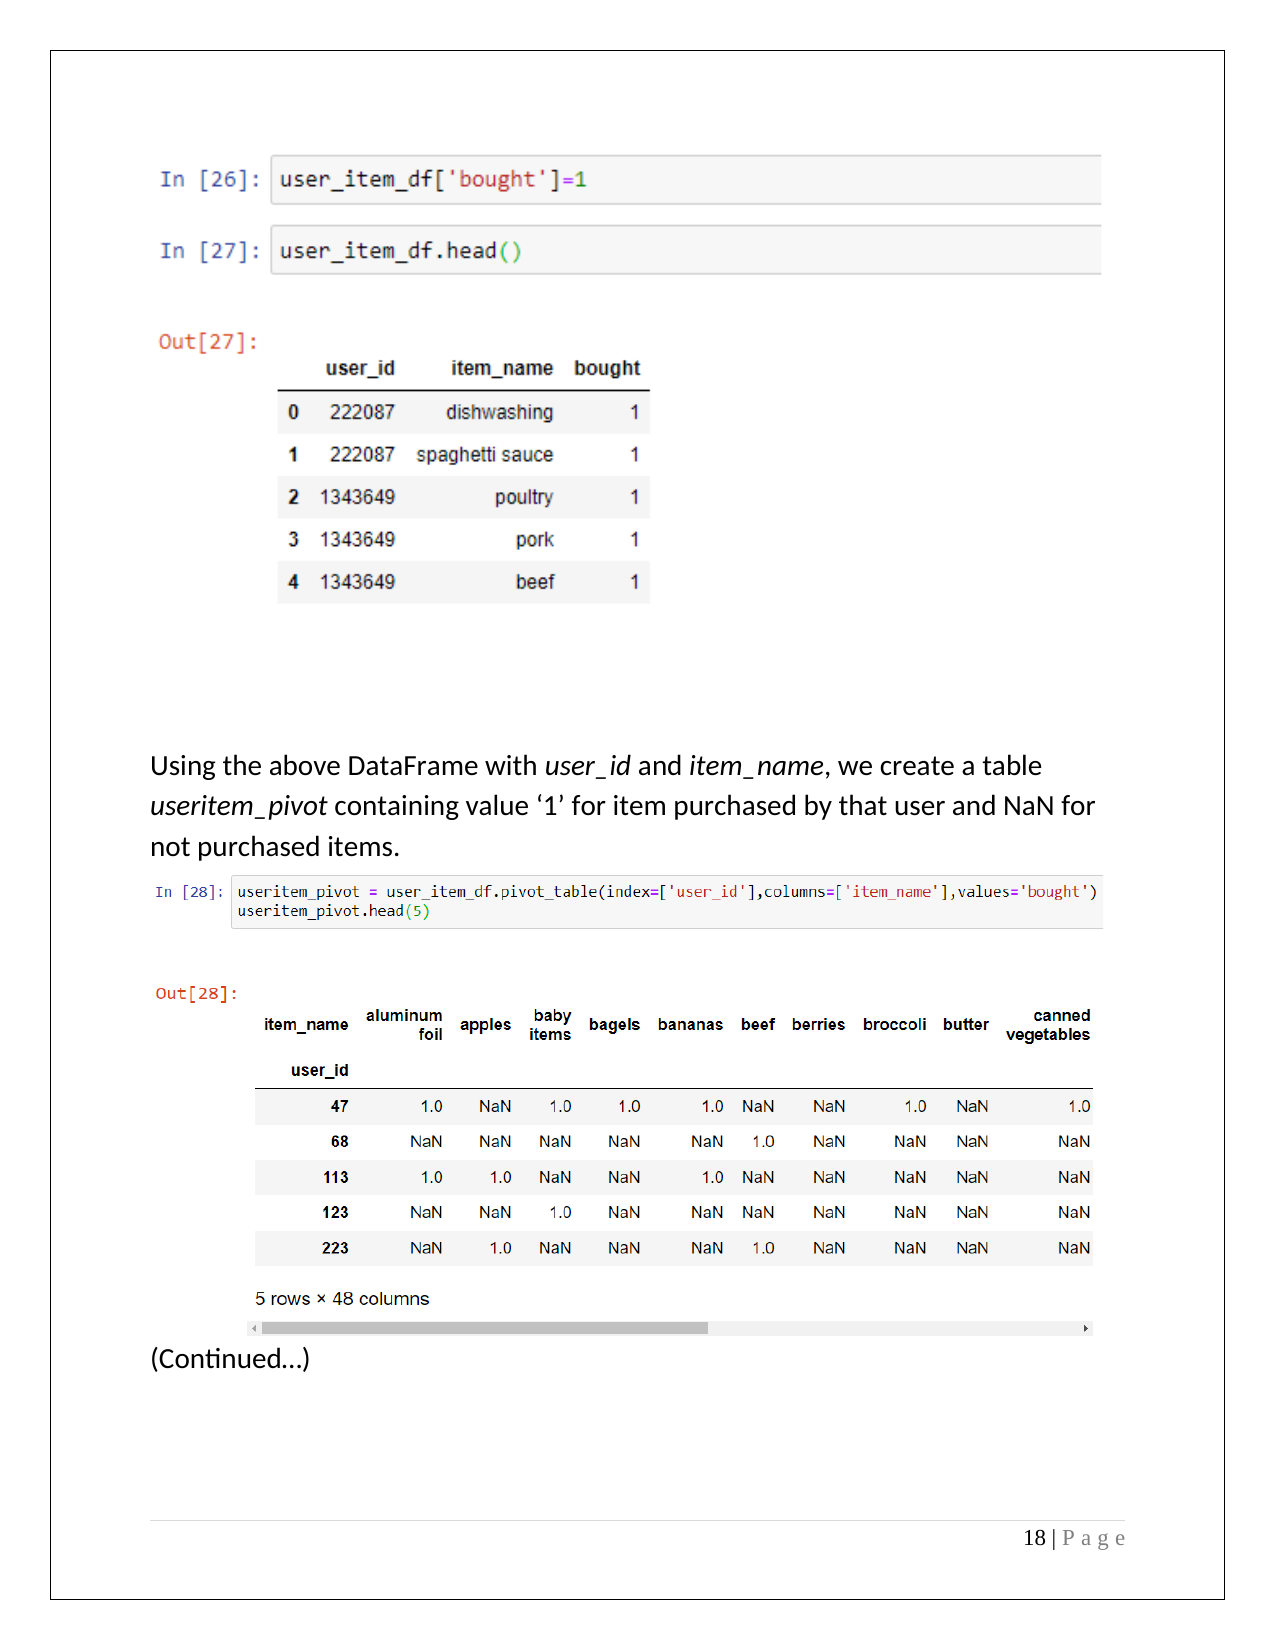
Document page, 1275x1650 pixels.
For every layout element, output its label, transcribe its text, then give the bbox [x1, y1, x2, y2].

picture [150, 319, 861, 620]
picture [150, 150, 1102, 276]
text (Continued…) [150, 1341, 1125, 1376]
text Using the above DataFrame with user_id and item_name, we create a table useritem_pivot containing value ‘1’ for item purchased by that user and NaN for not purchased items. [150, 747, 1125, 864]
picture [150, 978, 1104, 1337]
picture [150, 869, 1104, 934]
